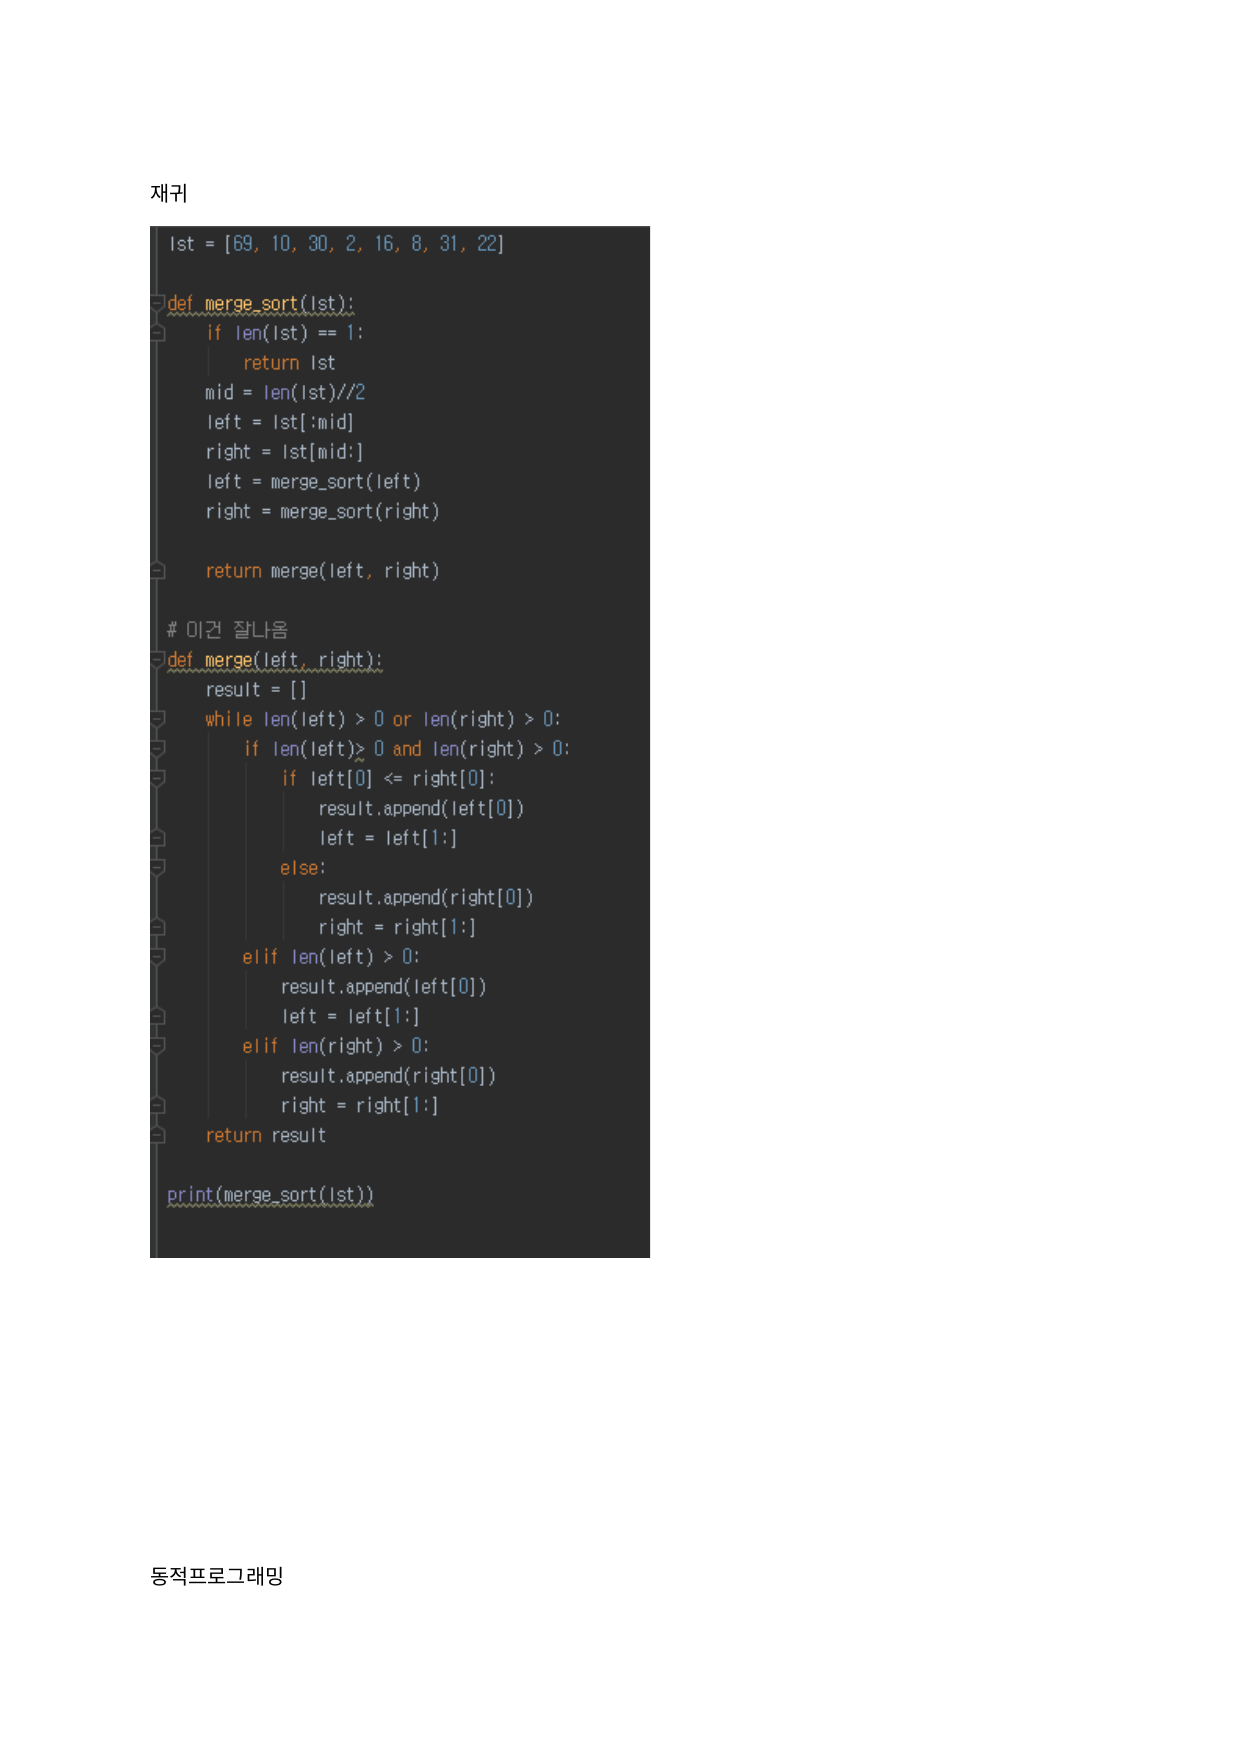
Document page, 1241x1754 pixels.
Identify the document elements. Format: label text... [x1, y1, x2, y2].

text 재귀 [150, 177, 1090, 207]
text 동적프로그래밍 [150, 1560, 1090, 1591]
picture [150, 226, 650, 1258]
